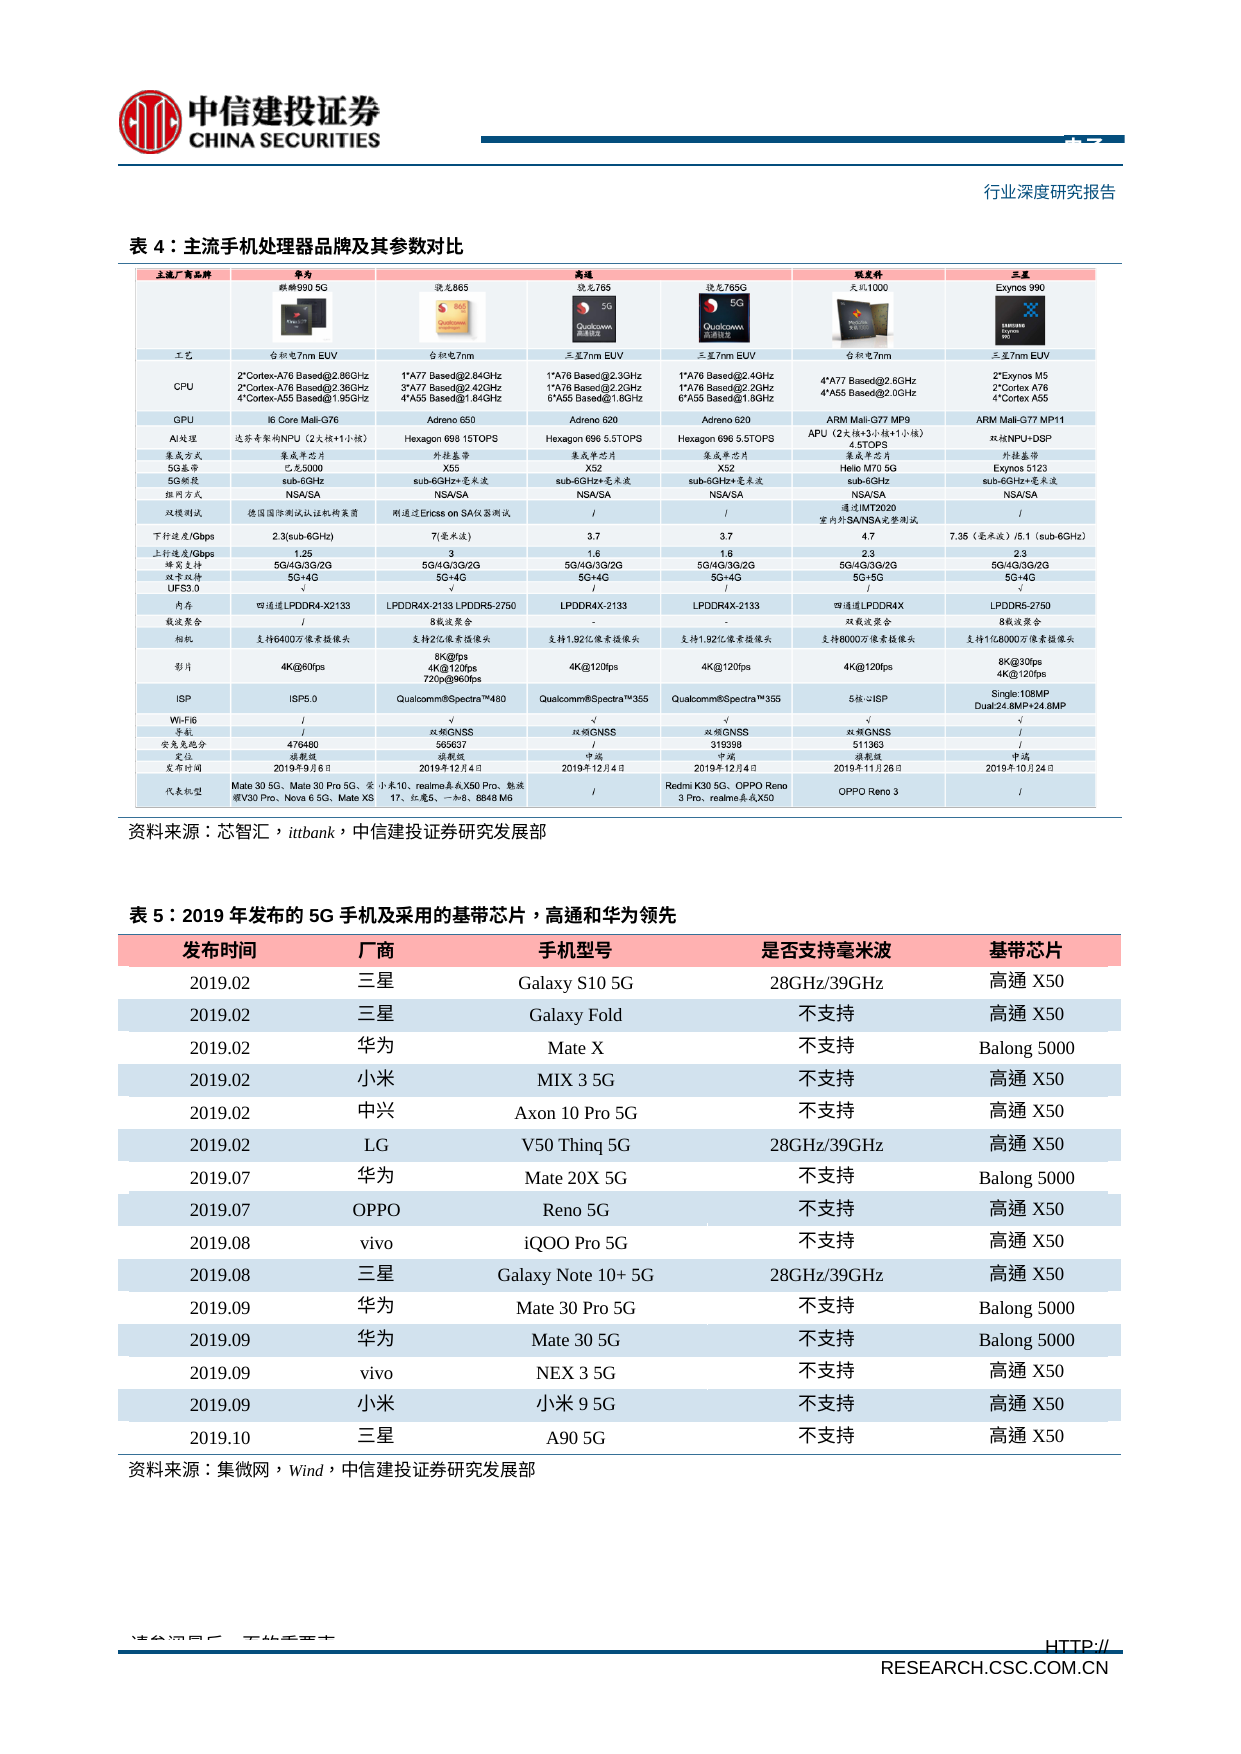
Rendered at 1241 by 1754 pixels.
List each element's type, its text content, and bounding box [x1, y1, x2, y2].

table_cell A90 5G [449, 1421, 707, 1454]
table_cell Axon 10 Pro 5G [449, 1096, 707, 1129]
table_header 基带芯片 [935, 935, 1121, 966]
table_cell 华为 [305, 1291, 449, 1324]
table_cell 2019.02 [118, 1096, 305, 1129]
table_cell iQOO Pro 5G [449, 1226, 707, 1259]
table_cell 三星 [305, 1421, 449, 1454]
table_cell Mate 30 Pro 5G [449, 1291, 707, 1324]
table_cell vivo [305, 1226, 449, 1259]
table_cell 不支持 [708, 1324, 935, 1356]
table_cell 不支持 [708, 1356, 935, 1389]
table_cell 不支持 [708, 1226, 935, 1259]
table_cell 资料来源：芯智汇，ittbank，中信建投证券研究发展部 [118, 818, 1122, 843]
table_header 发布时间 [118, 935, 305, 966]
table_header 表 4：主流手机处理器品牌及其参数对比 [118, 237, 1122, 263]
table_cell 不支持 [708, 1064, 935, 1096]
table_cell 不支持 [708, 1389, 935, 1421]
text 表 5：2019 年发布的 5G 手机及采用的基带芯片，高通和华为领先 [129, 897, 1136, 928]
table_cell 中兴 [305, 1096, 449, 1129]
table_cell Mate X [449, 1031, 707, 1064]
table_cell 2019.09 [118, 1324, 305, 1356]
table_cell 不支持 [708, 1291, 935, 1324]
table_cell 高通 X50 [935, 1356, 1121, 1389]
table_cell 2019.02 [118, 999, 305, 1031]
table_cell vivo [305, 1356, 449, 1389]
table_cell 小米 [305, 1064, 449, 1096]
table_cell Balong 5000 [935, 1291, 1121, 1324]
table_cell 高通 X50 [935, 1194, 1121, 1226]
table_cell 高通 X50 [935, 1129, 1121, 1161]
table_cell 不支持 [708, 1421, 935, 1454]
table_header 是否支持毫米波 [708, 935, 935, 966]
text 行业深度研究报告 [104, 181, 1116, 203]
table_cell Mate 20X 5G [449, 1161, 707, 1194]
table_cell 2019.09 [118, 1356, 305, 1389]
table_cell 不支持 [708, 1194, 935, 1226]
table_cell 华为 [305, 1031, 449, 1064]
table_cell Galaxy S10 5G [449, 966, 707, 999]
table_cell 2019.02 [118, 966, 305, 999]
table_cell Balong 5000 [935, 1161, 1121, 1194]
table_cell 高通 X50 [935, 966, 1121, 999]
table_cell V50 Thinq 5G [449, 1129, 707, 1161]
table_cell [118, 264, 1122, 817]
table_cell Balong 5000 [935, 1031, 1121, 1064]
table_cell MIX 3 5G [449, 1064, 707, 1096]
table_cell 不支持 [708, 1031, 935, 1064]
table_cell 2019.07 [118, 1194, 305, 1226]
table_cell 28GHz/39GHz [708, 966, 935, 999]
table_cell OPPO [305, 1194, 449, 1226]
text 资料来源：集微网，Wind，中信建投证券研究发展部 [129, 1457, 1136, 1481]
table_cell Reno 5G [449, 1194, 707, 1226]
table_cell 华为 [305, 1161, 449, 1194]
picture [118, 88, 381, 156]
picture [135, 267, 1097, 808]
table_cell 2019.02 [118, 1129, 305, 1161]
table_cell 2019.02 [118, 1031, 305, 1064]
table_cell 不支持 [708, 1161, 935, 1194]
table_header 手机型号 [449, 935, 707, 966]
table_cell 高通 X50 [935, 1064, 1121, 1096]
table_cell 高通 X50 [935, 1389, 1121, 1421]
table_cell 三星 [305, 966, 449, 999]
table_cell 2019.08 [118, 1259, 305, 1291]
table_cell 高通 X50 [935, 1096, 1121, 1129]
table_cell 小米 [305, 1389, 449, 1421]
table_cell NEX 3 5G [449, 1356, 707, 1389]
table_cell 小米 9 5G [449, 1389, 707, 1421]
table_cell 不支持 [708, 1096, 935, 1129]
table_cell 28GHz/39GHz [708, 1259, 935, 1291]
table_cell Galaxy Fold [449, 999, 707, 1031]
table_cell 高通 X50 [935, 1259, 1121, 1291]
table_cell LG [305, 1129, 449, 1161]
table_cell 2019.09 [118, 1389, 305, 1421]
table_cell Galaxy Note 10+ 5G [449, 1259, 707, 1291]
table_cell 三星 [305, 1259, 449, 1291]
table_cell 高通 X50 [935, 1421, 1121, 1454]
table_cell 高通 X50 [935, 999, 1121, 1031]
table_cell 华为 [305, 1324, 449, 1356]
table_cell 28GHz/39GHz [708, 1129, 935, 1161]
table_cell Mate 30 5G [449, 1324, 707, 1356]
table_cell 2019.02 [118, 1064, 305, 1096]
table_cell 2019.10 [118, 1421, 305, 1454]
table_cell 2019.08 [118, 1226, 305, 1259]
table_cell Balong 5000 [935, 1324, 1121, 1356]
table_cell 2019.07 [118, 1161, 305, 1194]
table_cell 2019.09 [118, 1291, 305, 1324]
table_cell 三星 [305, 999, 449, 1031]
table_cell 高通 X50 [935, 1226, 1121, 1259]
table_header 厂商 [305, 935, 449, 966]
table_cell 不支持 [708, 999, 935, 1031]
